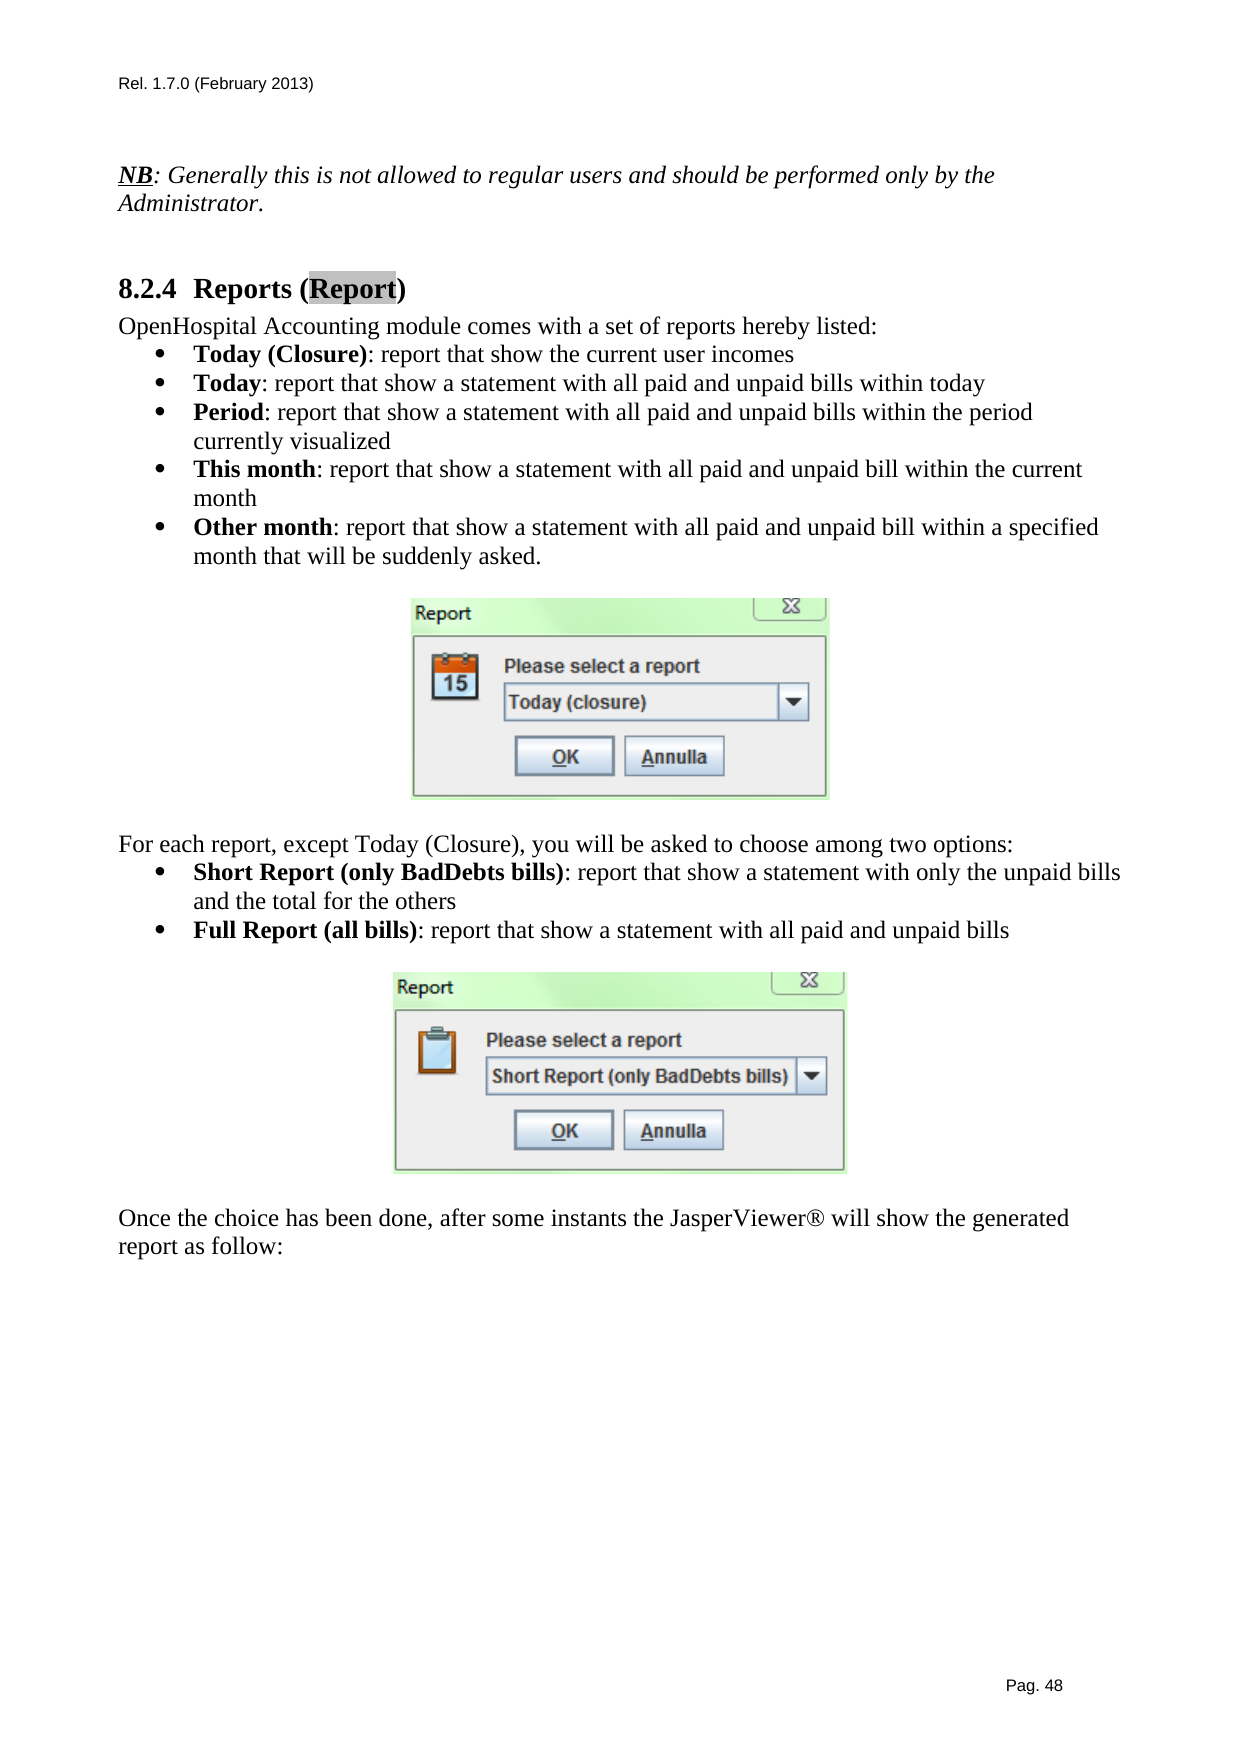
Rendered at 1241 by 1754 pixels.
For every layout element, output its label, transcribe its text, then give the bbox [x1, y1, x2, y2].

subtitle Reports (Report) [118, 271, 309, 304]
picture [392, 972, 848, 1174]
text Once the choice has been done, after some instants the JasperViewer® will show the generated report as follow: [118, 1203, 1122, 1260]
text NB: Generally this is not allowed to regular users and should be performed only by the Administrator. [118, 160, 1122, 217]
list Today: report that show a statement with all paid and unpaid bills within today [156, 368, 1122, 397]
text For each report, except Today (Closure), you will be asked to choose among two options: [118, 829, 1122, 857]
subtitle Reports (Report) [396, 271, 1122, 304]
list Other month: report that show a statement with all paid and unpaid bill within a specified month that will be suddenly asked. [156, 512, 1122, 569]
list This month: report that show a statement with all paid and unpaid bill within the current month [156, 454, 1122, 512]
list Period: report that show a statement with all paid and unpaid bills within the period currently visualized [156, 397, 1122, 454]
picture [410, 598, 830, 800]
list Full Report (all bills): report that show a statement with all paid and unpaid bills [156, 915, 1122, 944]
text OpenHospital Accounting module comes with a set of reports hereby listed: [118, 311, 1122, 339]
list Short Report (only BadDebts bills): report that show a statement with only the unpaid bills and the total for the others [156, 857, 1122, 915]
list Today (Closure): report that show the current user incomes [156, 339, 1122, 368]
